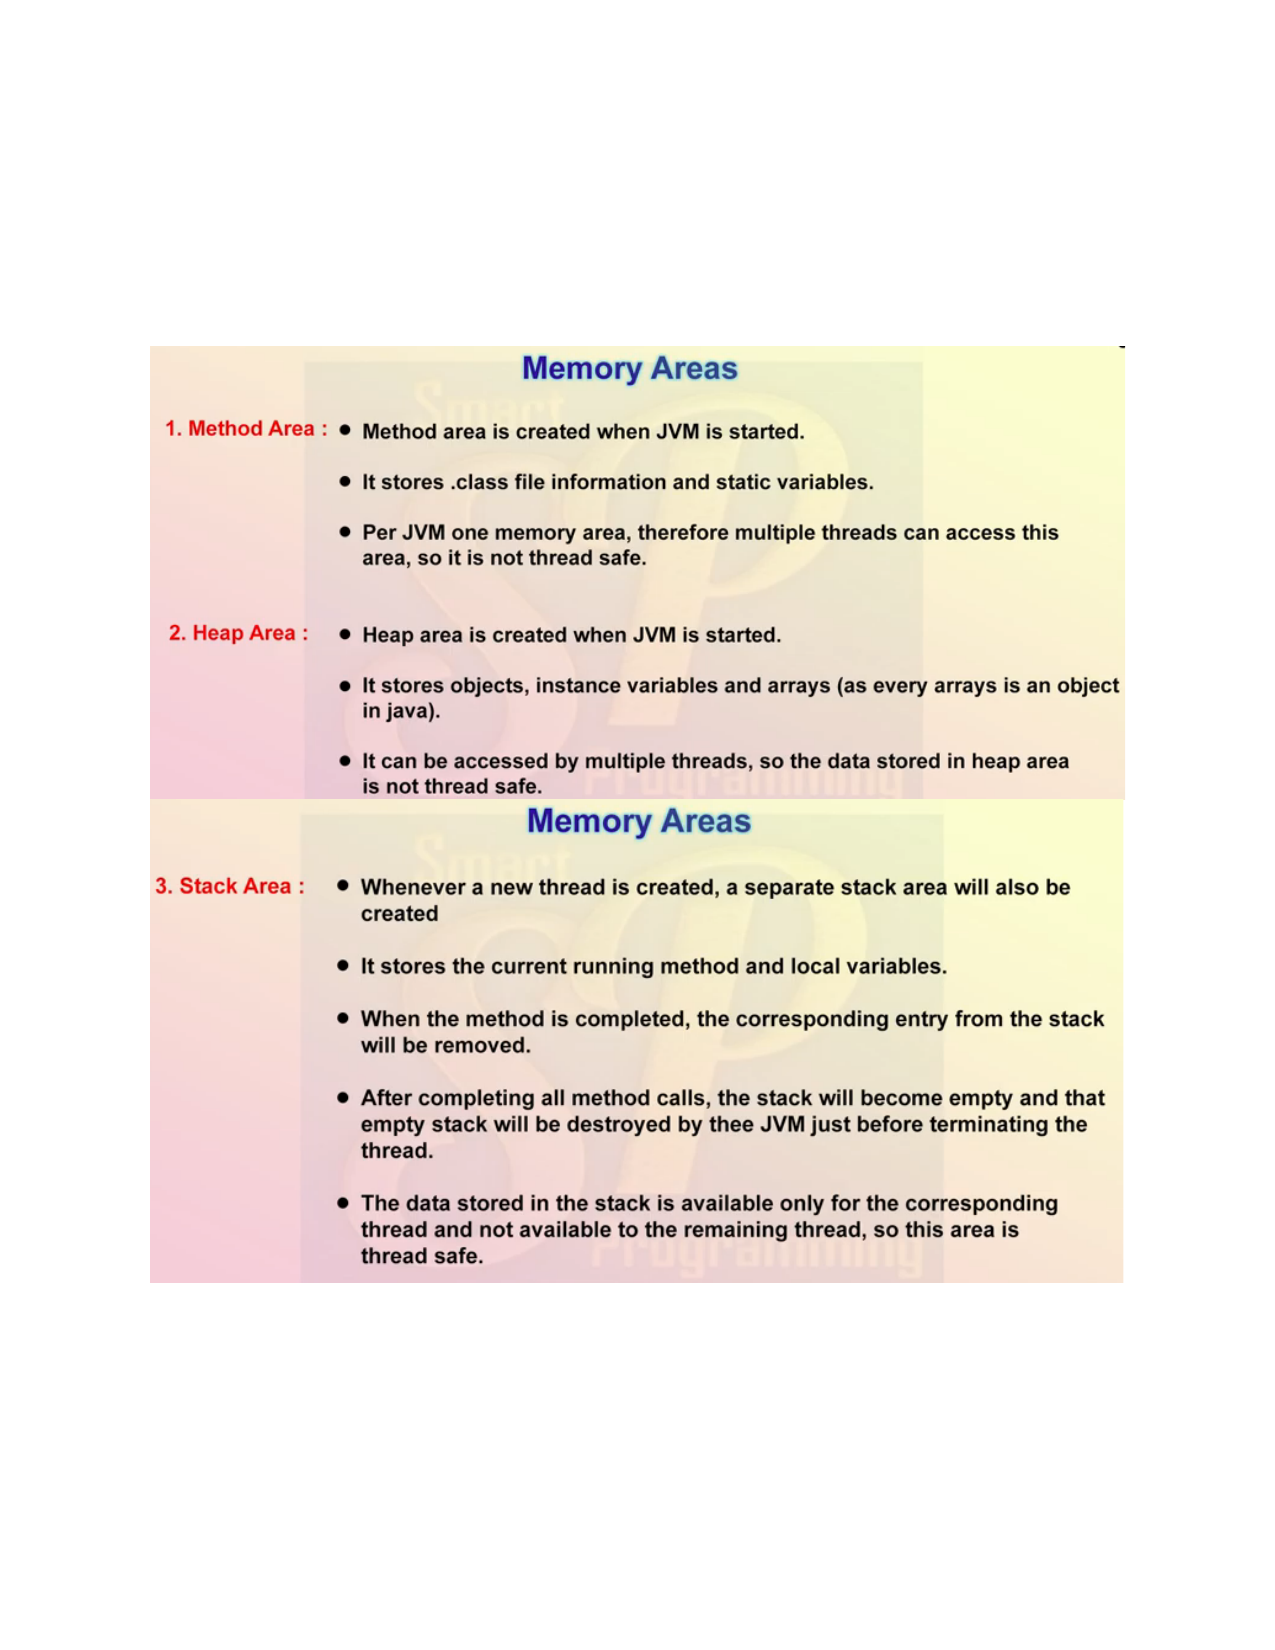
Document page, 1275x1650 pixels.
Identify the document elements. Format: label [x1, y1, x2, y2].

picture [150, 346, 1125, 1283]
